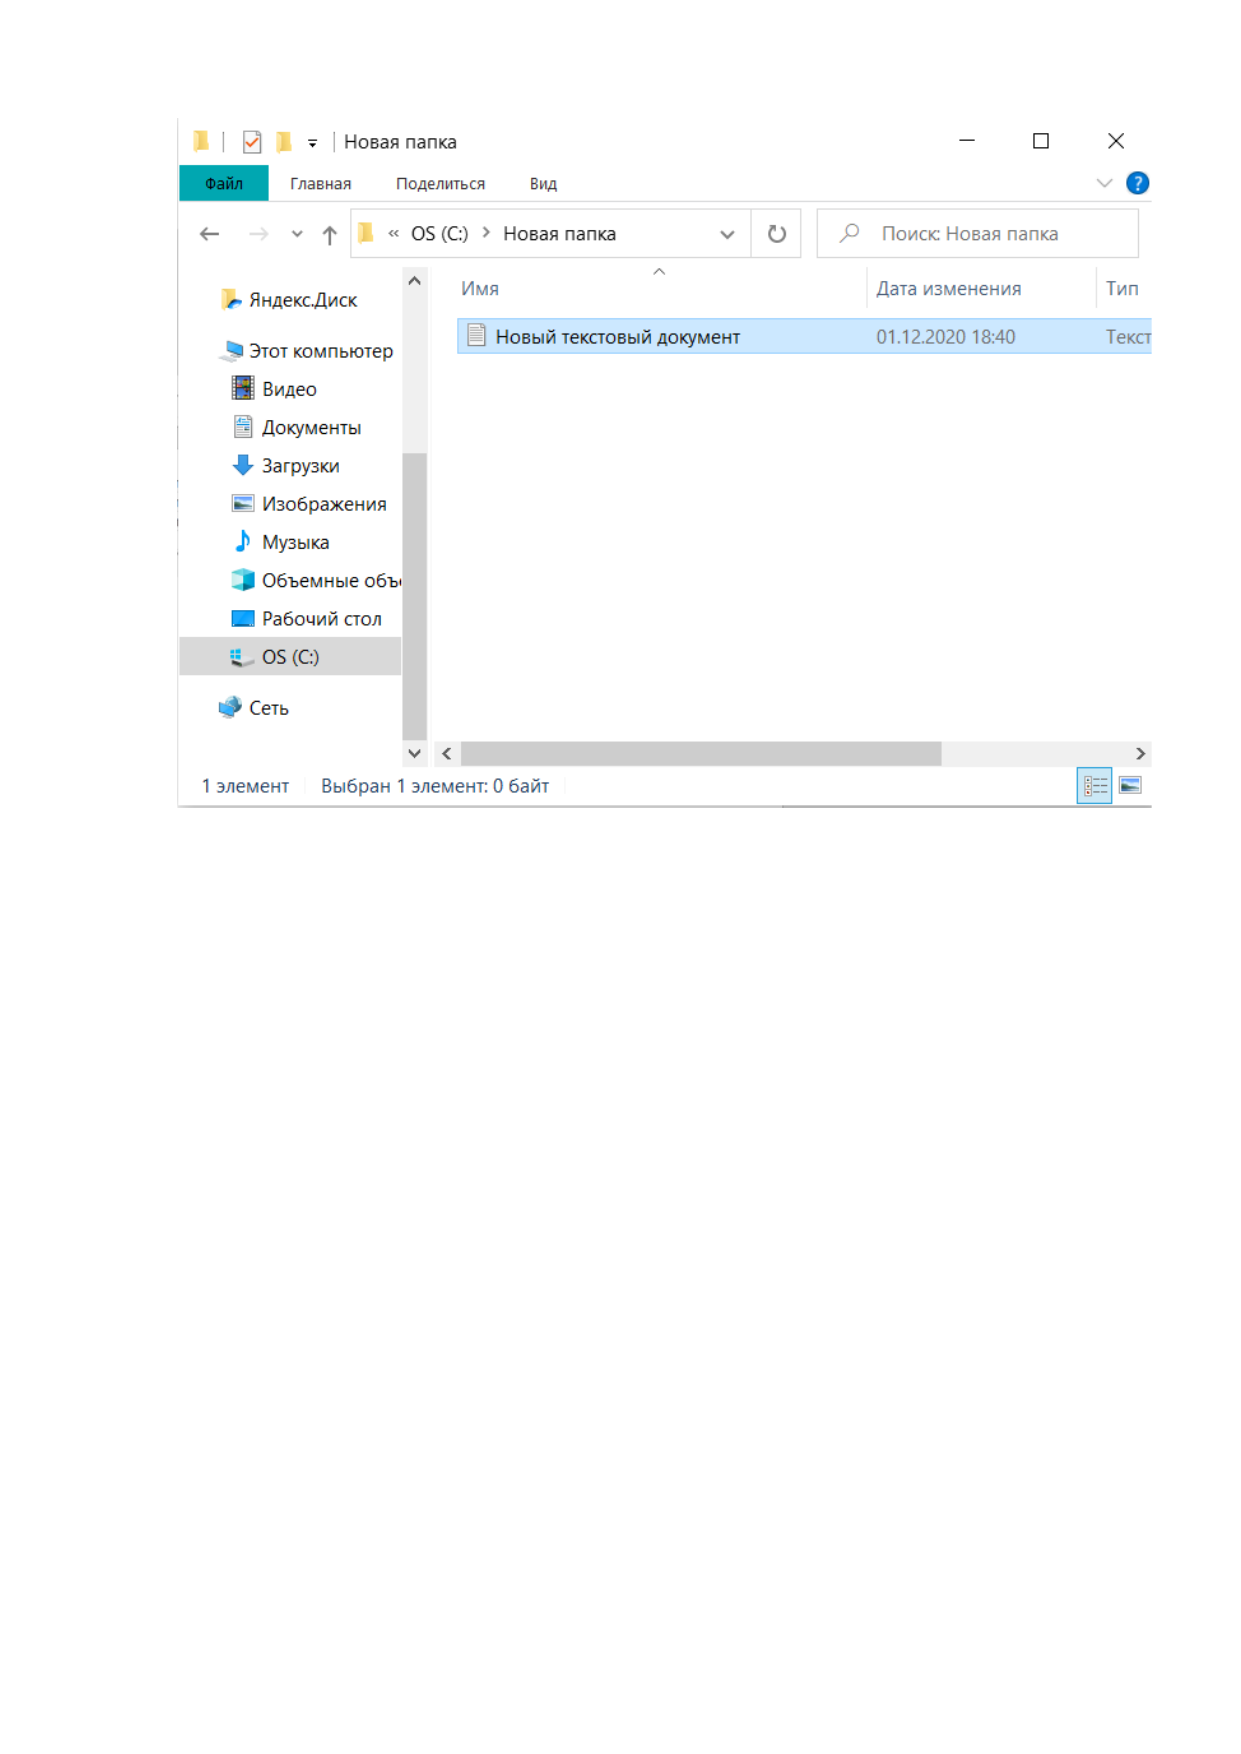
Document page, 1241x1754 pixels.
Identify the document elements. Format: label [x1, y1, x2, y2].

picture [177, 118, 1152, 808]
